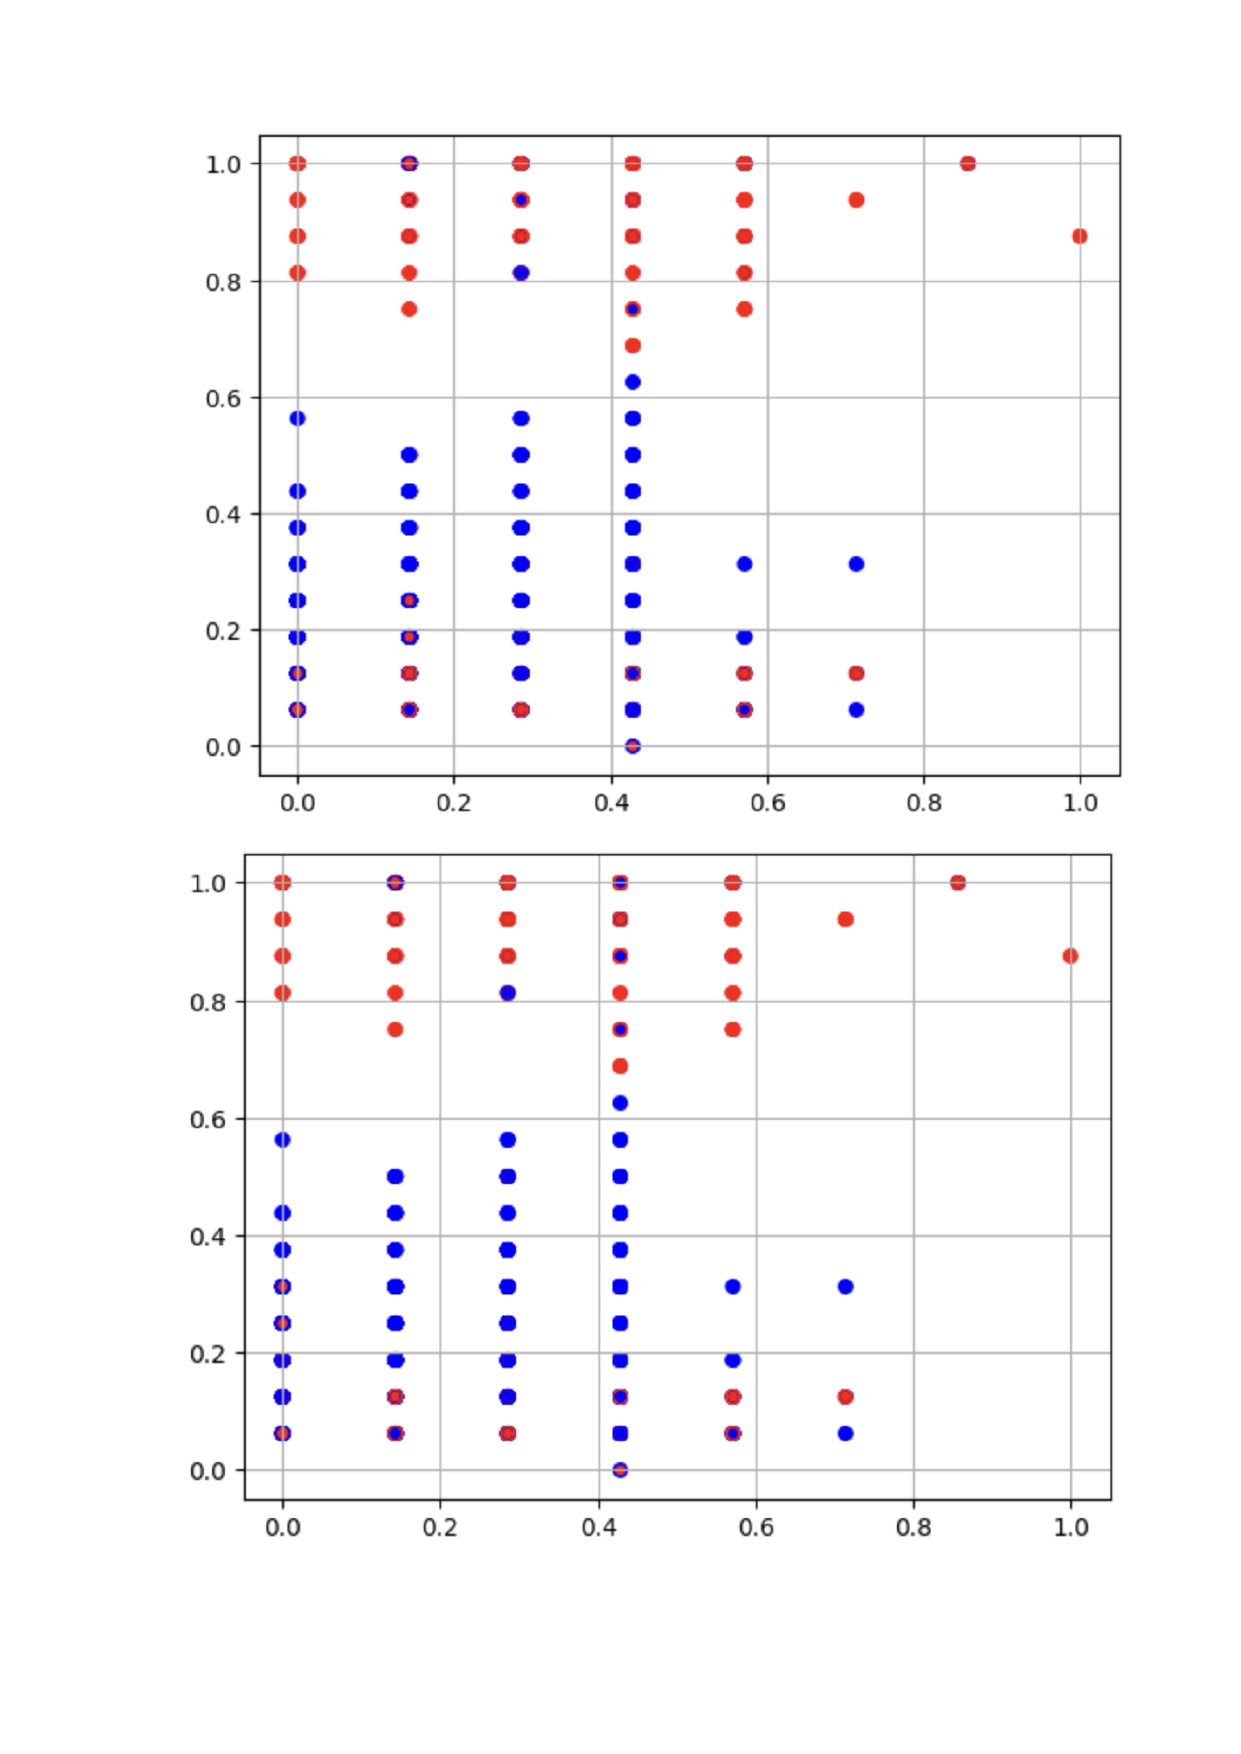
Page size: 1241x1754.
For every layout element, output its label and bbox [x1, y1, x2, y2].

picture [177, 118, 1152, 1559]
